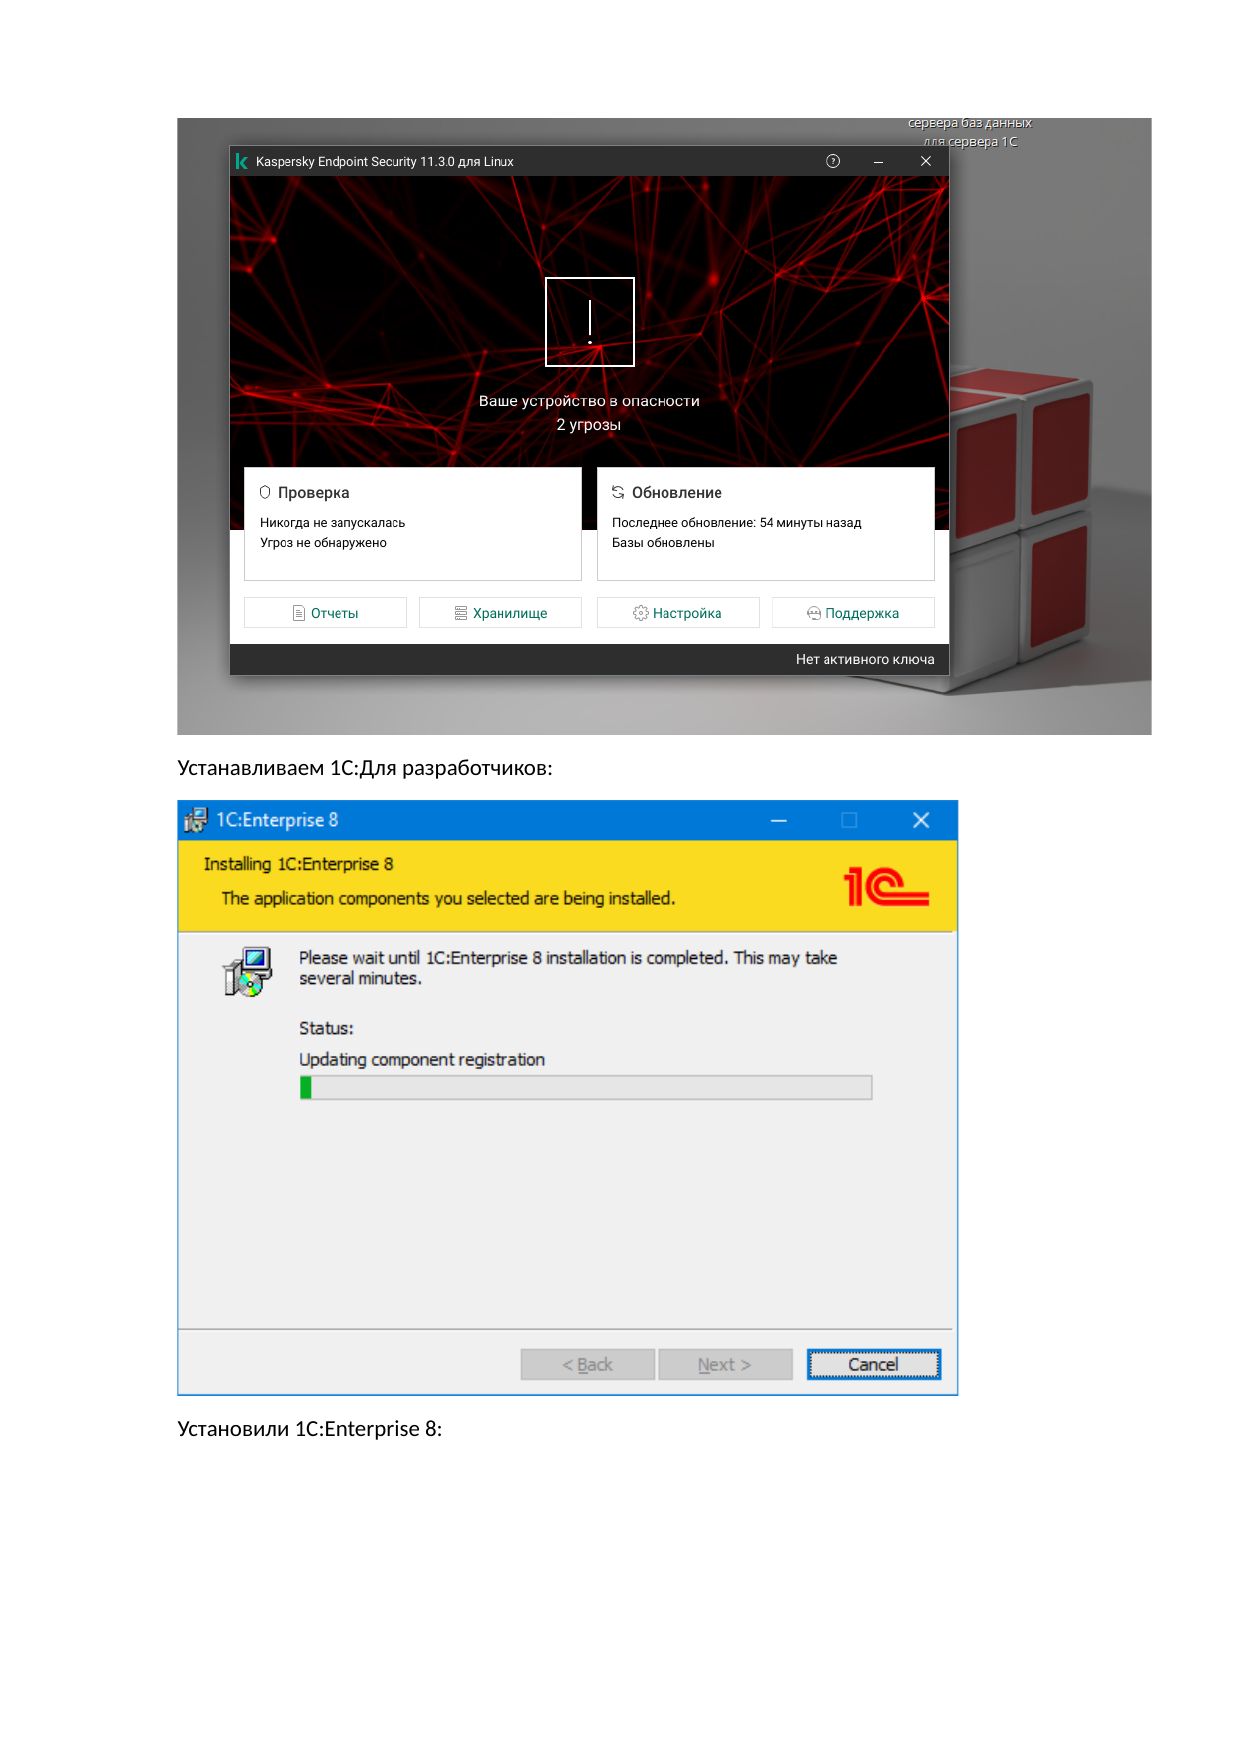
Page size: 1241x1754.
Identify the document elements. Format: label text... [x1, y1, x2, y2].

text Установили 1С:Enterprise 8: [177, 1414, 1152, 1442]
picture [177, 118, 1152, 735]
text Устанавливаем 1С:Для разработчиков: [177, 753, 1152, 781]
picture [177, 800, 959, 1396]
